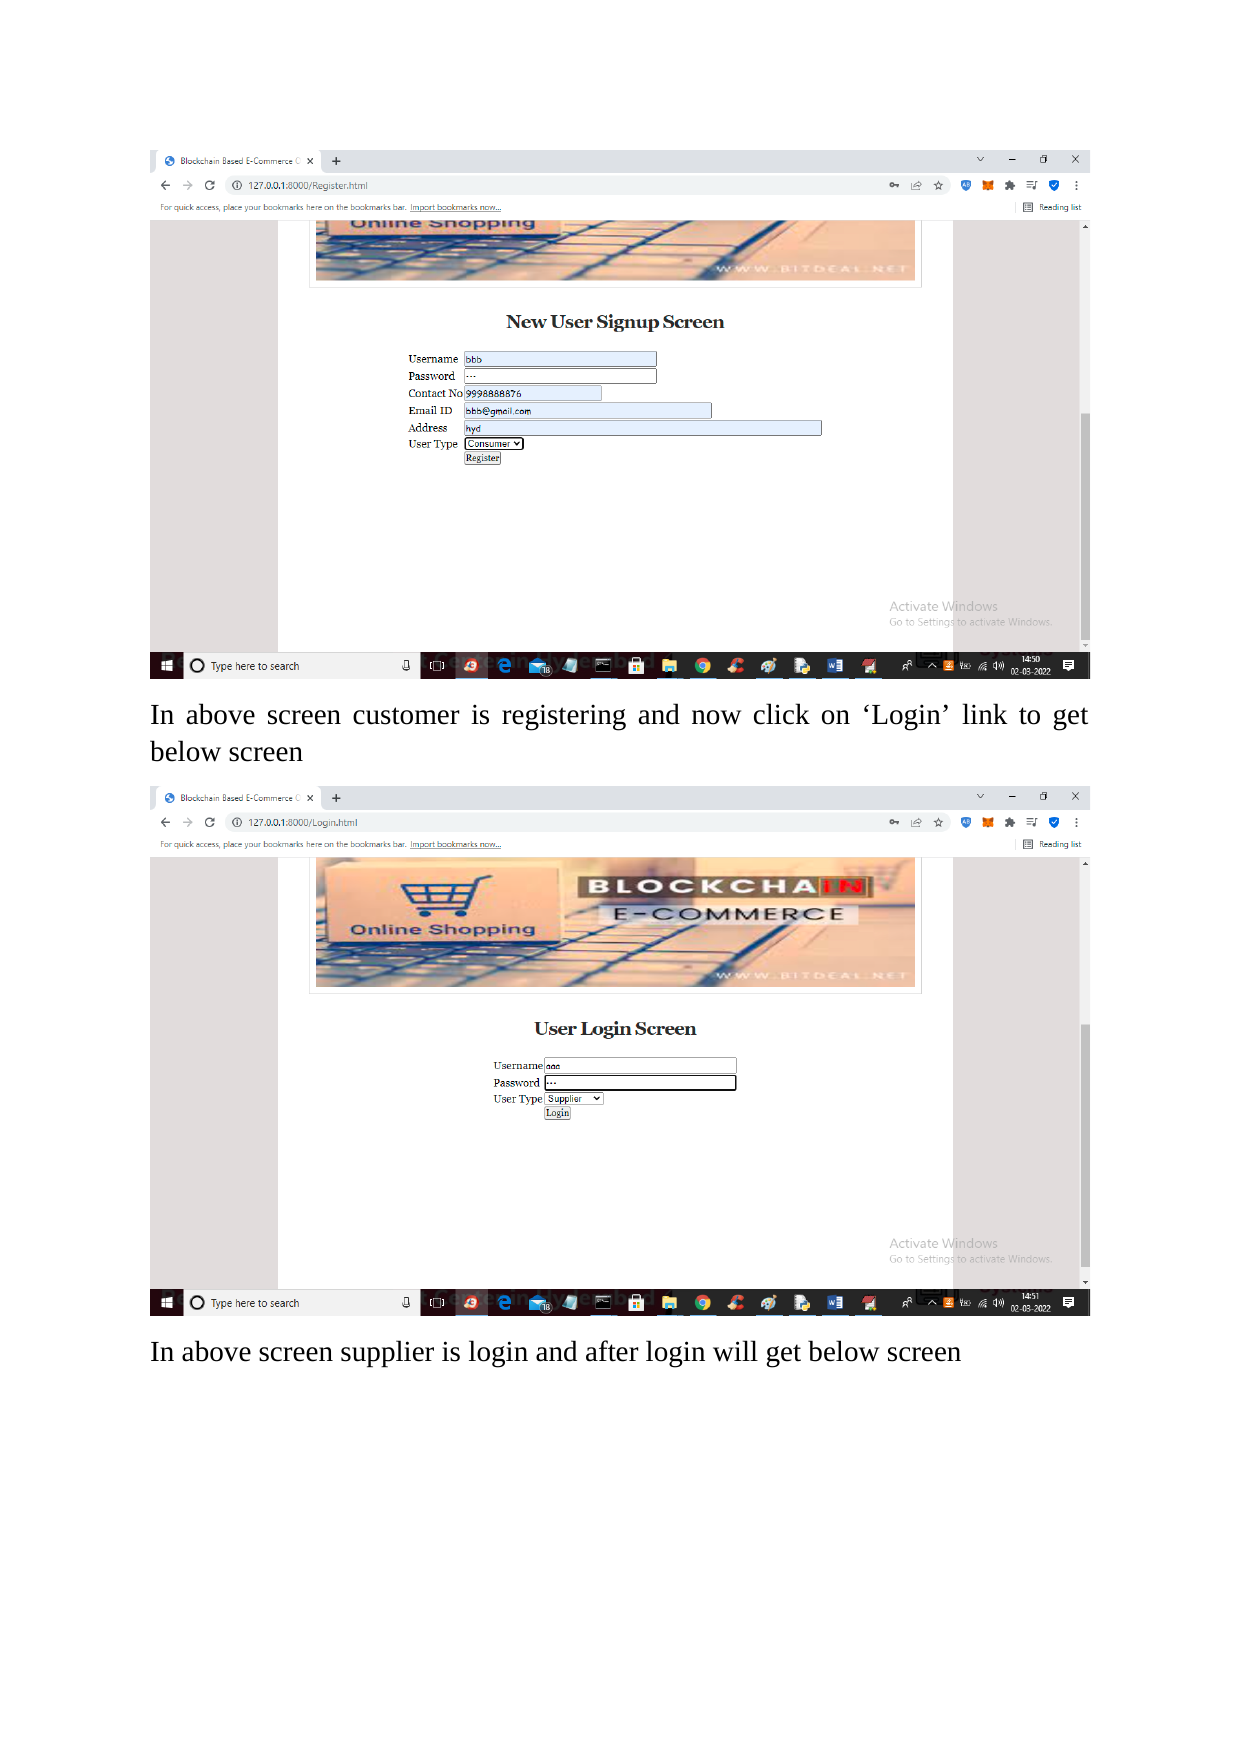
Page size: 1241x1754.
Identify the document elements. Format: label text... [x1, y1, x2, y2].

picture [150, 786, 1091, 1316]
picture [150, 150, 1091, 679]
text In above screen customer is registering and now click on ‘Login’ link to get below screen [150, 697, 1090, 767]
text In above screen supplier is login and after login will get below screen [150, 1334, 1090, 1367]
